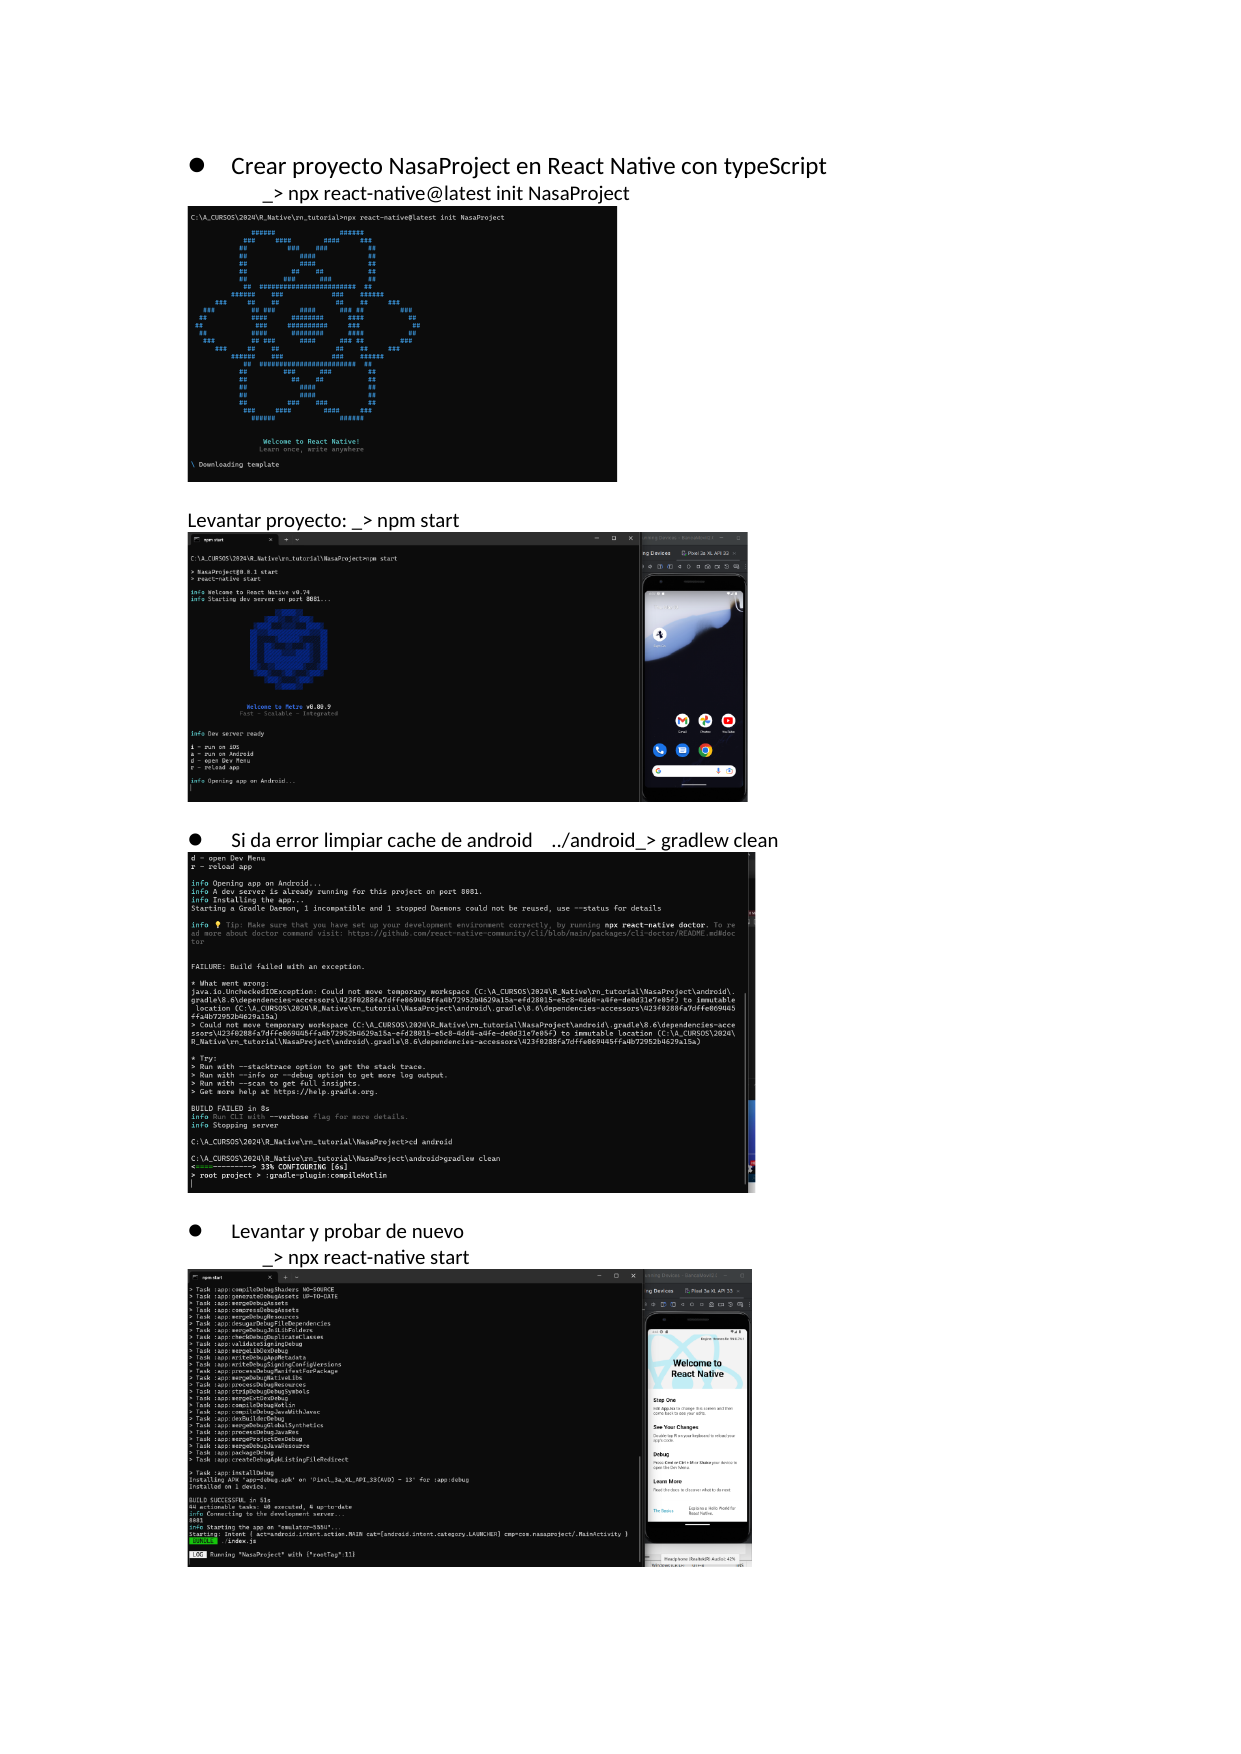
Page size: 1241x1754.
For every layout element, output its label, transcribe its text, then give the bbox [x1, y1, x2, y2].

list Si da error limpiar cache de android ../android_> gradlew clean [187, 827, 1053, 852]
list Crear proyecto NasaProject en React Native con typeScript [187, 150, 1053, 181]
list Levantar proyecto: _> npm start [187, 507, 1053, 533]
list Levantar y probar de nuevo [187, 1218, 1053, 1244]
list _> npx react-native@latest init NasaProject [187, 181, 1053, 206]
picture [187, 1269, 752, 1567]
list _> npx react-native start [187, 1244, 1053, 1269]
picture [187, 532, 748, 802]
picture [187, 206, 618, 482]
picture [187, 852, 756, 1193]
